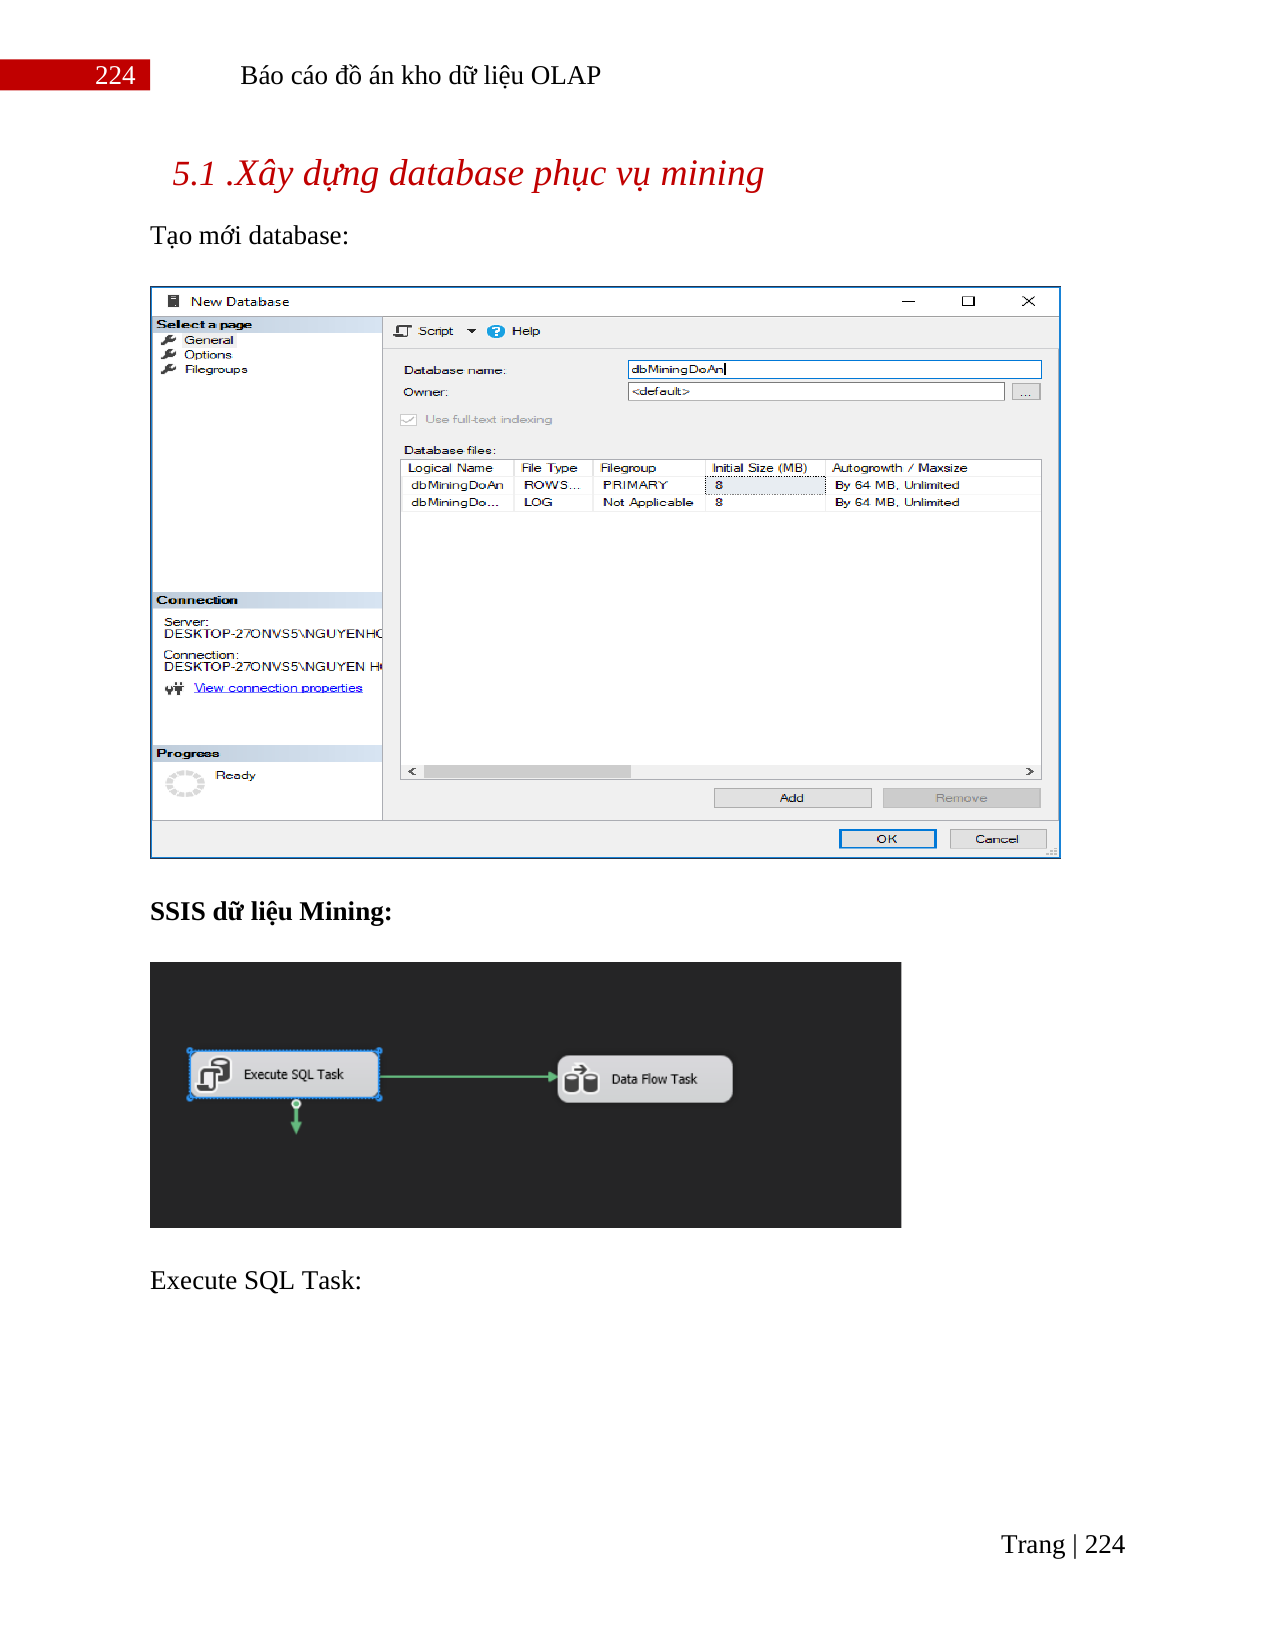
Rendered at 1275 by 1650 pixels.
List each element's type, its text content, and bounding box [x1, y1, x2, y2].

text .Xây dựng database phục vụ mining [172, 150, 1125, 193]
text Execute SQL Task: [150, 1264, 1125, 1295]
text SSIS dữ liệu Mining: [150, 894, 1125, 926]
picture [150, 286, 1061, 859]
text Tạo mới database: [150, 219, 1125, 250]
picture [150, 962, 902, 1228]
